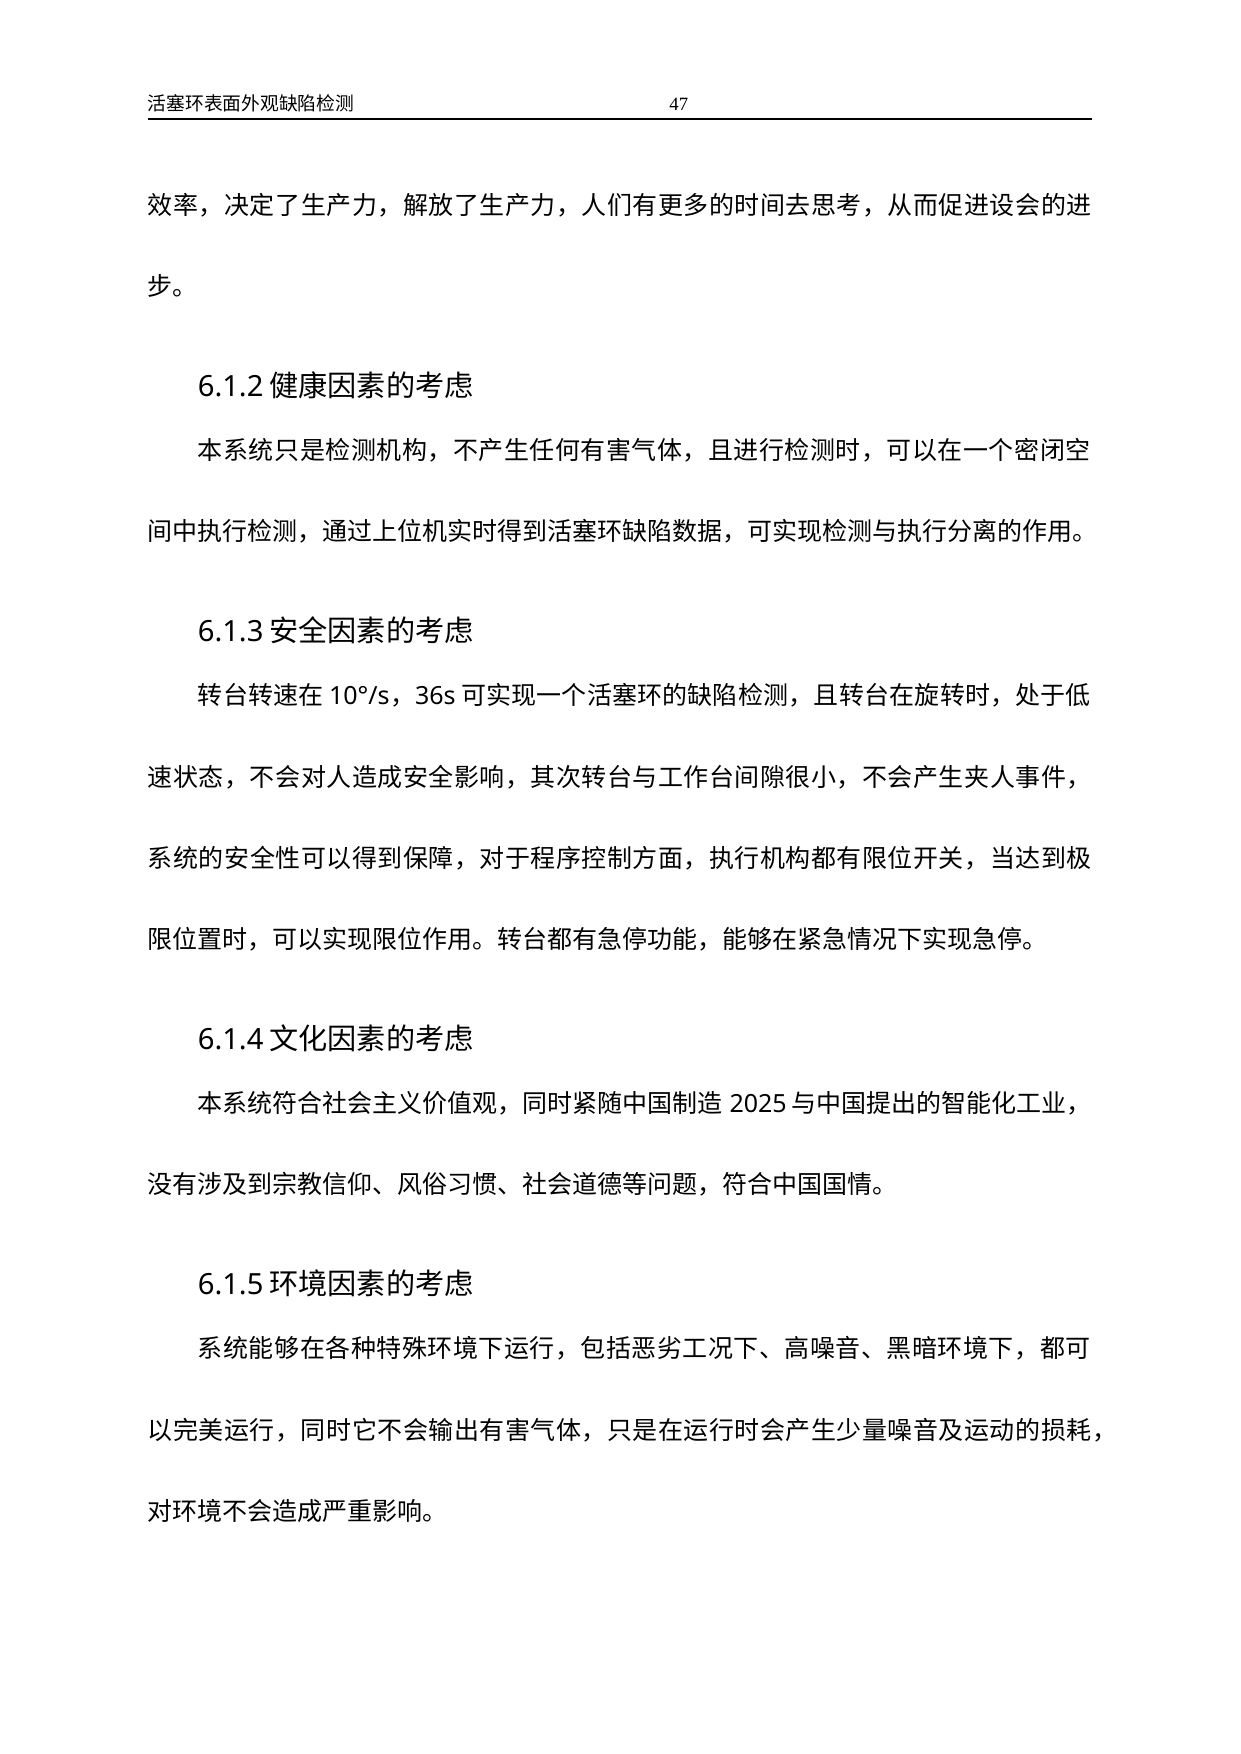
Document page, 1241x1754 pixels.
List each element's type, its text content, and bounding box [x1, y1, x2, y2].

text 6.1.5环境因素的考虑 [148, 1249, 1090, 1314]
text 本系统只是检测机构，不产生任何有害气体，且进行检测时，可以在一个密闭空间中执行检测，通过上位机实时得到活塞环缺陷数据，可实现检测与执行分离的作用。 [148, 416, 1092, 562]
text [148, 171, 1092, 317]
text 系统能够在各种特殊环境下运行，包括恶劣工况下、高噪音、黑暗环境下，都可以完美运行，同时它不会输出有害气体，只是在运行时会产生少量噪音及运动的损耗，对环境不会造成严重影响。 [148, 1314, 1092, 1542]
text 转台转速在10°/s，36s可实现一个活塞环的缺陷检测，且转台在旋转时，处于低速状态，不会对人造成安全影响，其次转台与工作台间隙很小，不会产生夹人事件，系统的安全性可以得到保障，对于程序控制方面，执行机构都有限位开关，当达到极限位置时，可以实现限位作用。转台都有急停功能，能够在紧急情况下实现急停。 [148, 661, 1092, 970]
text 6.1.3安全因素的考虑 [148, 596, 1090, 661]
text 6.1.4文化因素的考虑 [148, 1004, 1090, 1069]
text 6.1.2健康因素的考虑 [148, 351, 1090, 416]
text 本系统符合社会主义价值观，同时紧随中国制造2025与中国提出的智能化工业，没有涉及到宗教信仰、风俗习惯、社会道德等问题，符合中国国情。 [148, 1069, 1092, 1216]
